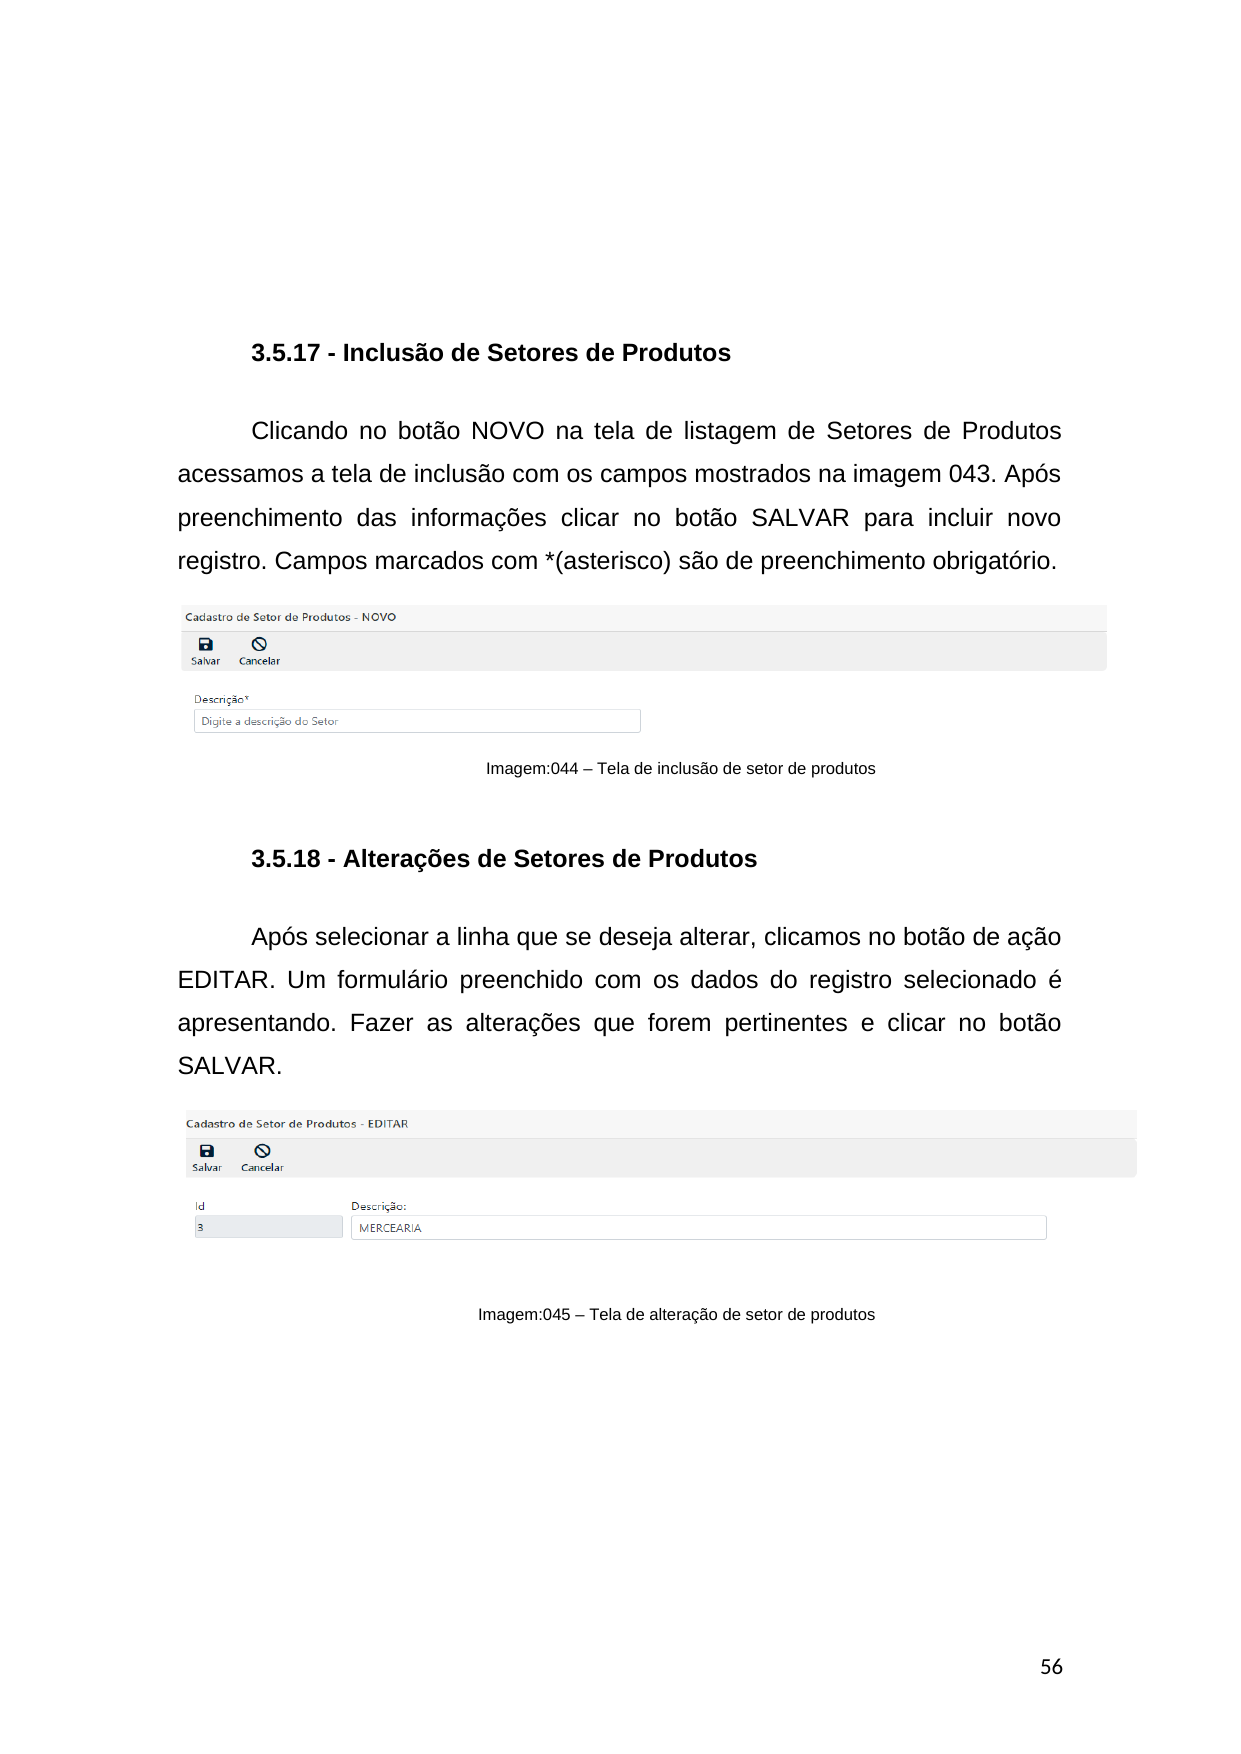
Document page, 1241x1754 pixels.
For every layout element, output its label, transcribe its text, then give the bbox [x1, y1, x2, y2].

picture [186, 1110, 1152, 1276]
text Clicando no botão NOVO na tela de listagem de Setores de Produtos acessamos a tela de inclusão com os campos mostrados na imagem 043. Após preenchimento das informações clicar no botão SALVAR para incluir novo registro. Campos marcados com *(asterisco) são de preenchimento obrigatório. [177, 416, 1063, 574]
picture [181, 605, 1125, 752]
text Após selecionar a linha que se deseja alterar, clicamos no botão de ação EDITAR. Um formulário preenchido com os dados do registro selecionado é apresentando. Fazer as alterações que forem pertinentes e clicar no botão SALVAR. [177, 922, 1063, 1080]
subtitle 3.5.17 - Inclusão de Setores de Produtos [177, 338, 1063, 367]
subtitle 3.5.18 - Alterações de Setores de Produtos [177, 844, 1063, 873]
